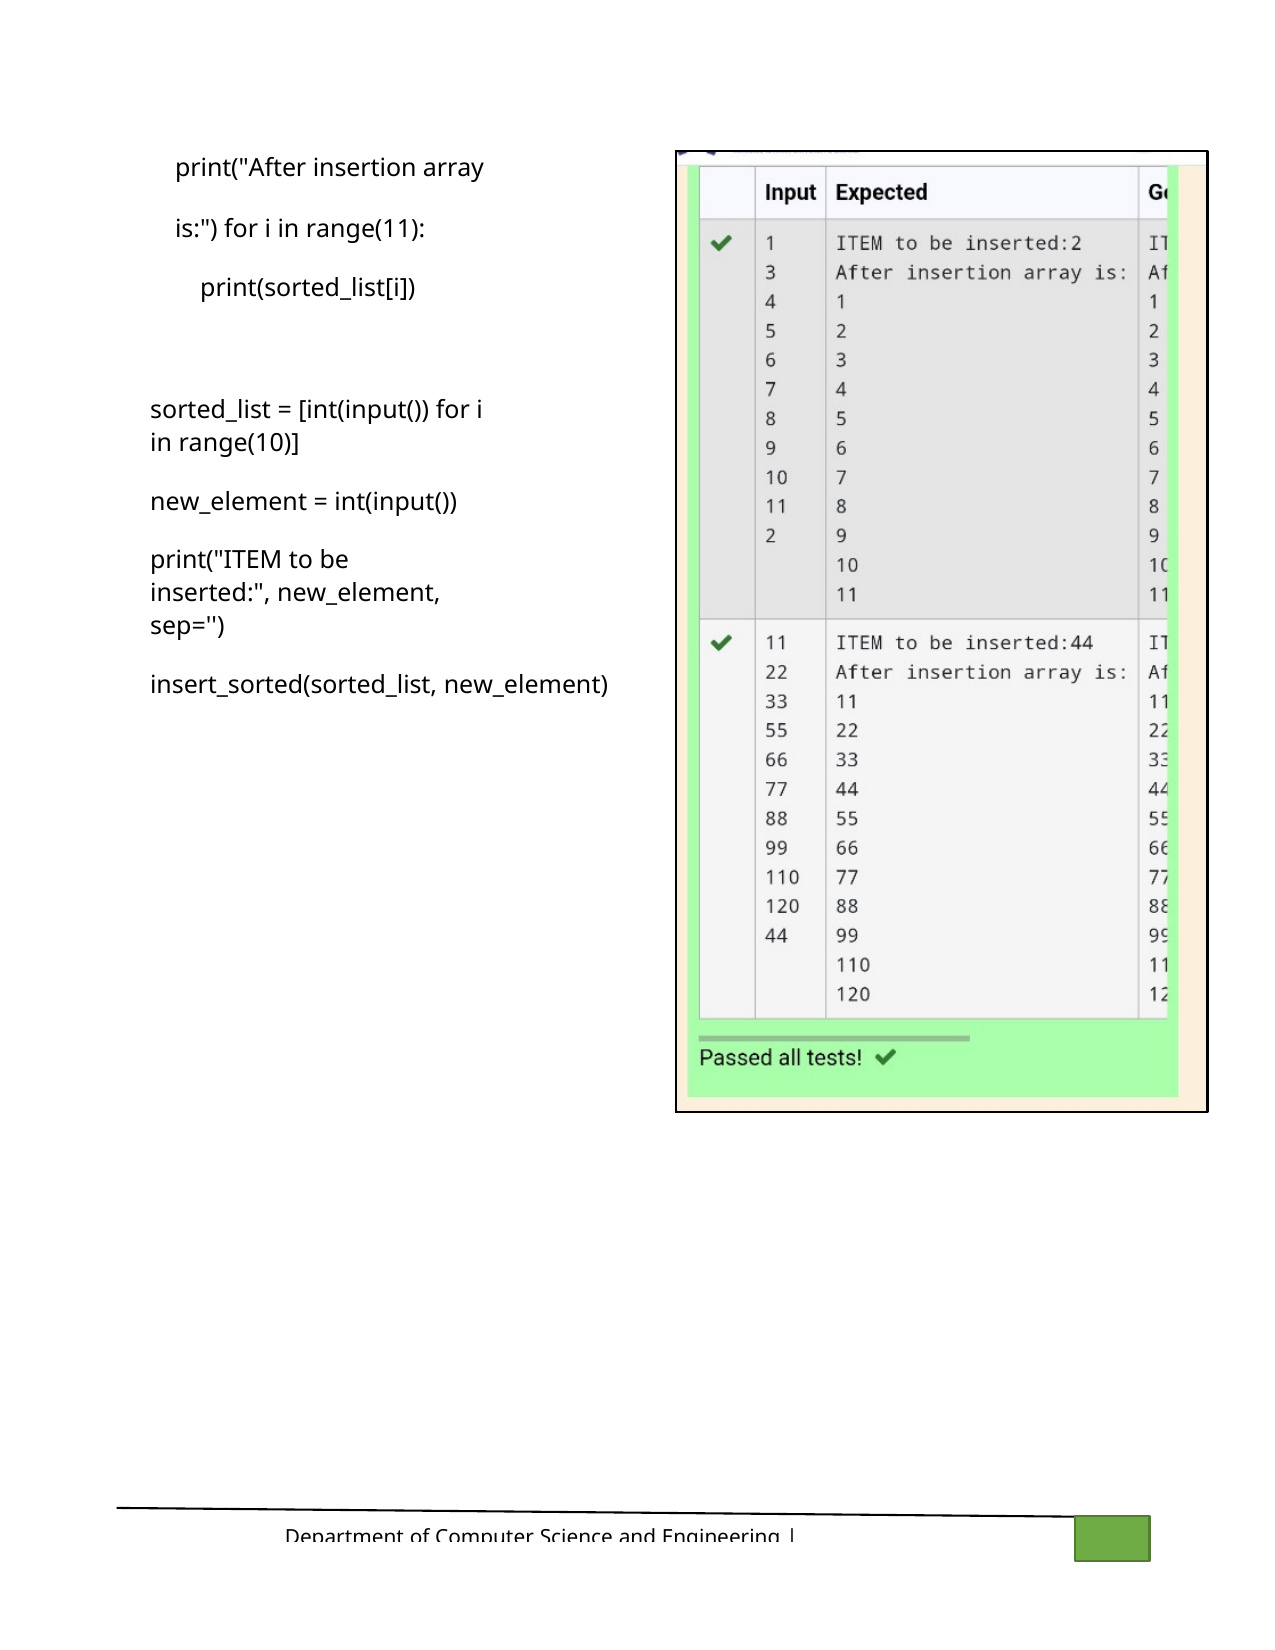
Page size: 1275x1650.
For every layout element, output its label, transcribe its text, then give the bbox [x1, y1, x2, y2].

text insert_sorted(sorted_list, new_element) [150, 666, 1162, 700]
text print(sorted_list[i]) [200, 273, 1162, 302]
text print("After insertion array is:") for i in range(11): [175, 149, 511, 245]
text print("ITEM to be inserted:", new_element, sep='') [150, 542, 453, 642]
text new_element = int(input()) [150, 483, 1162, 517]
text sorted_list = [int(input()) for i in range(10)] [150, 392, 494, 459]
picture [677, 152, 1206, 1111]
